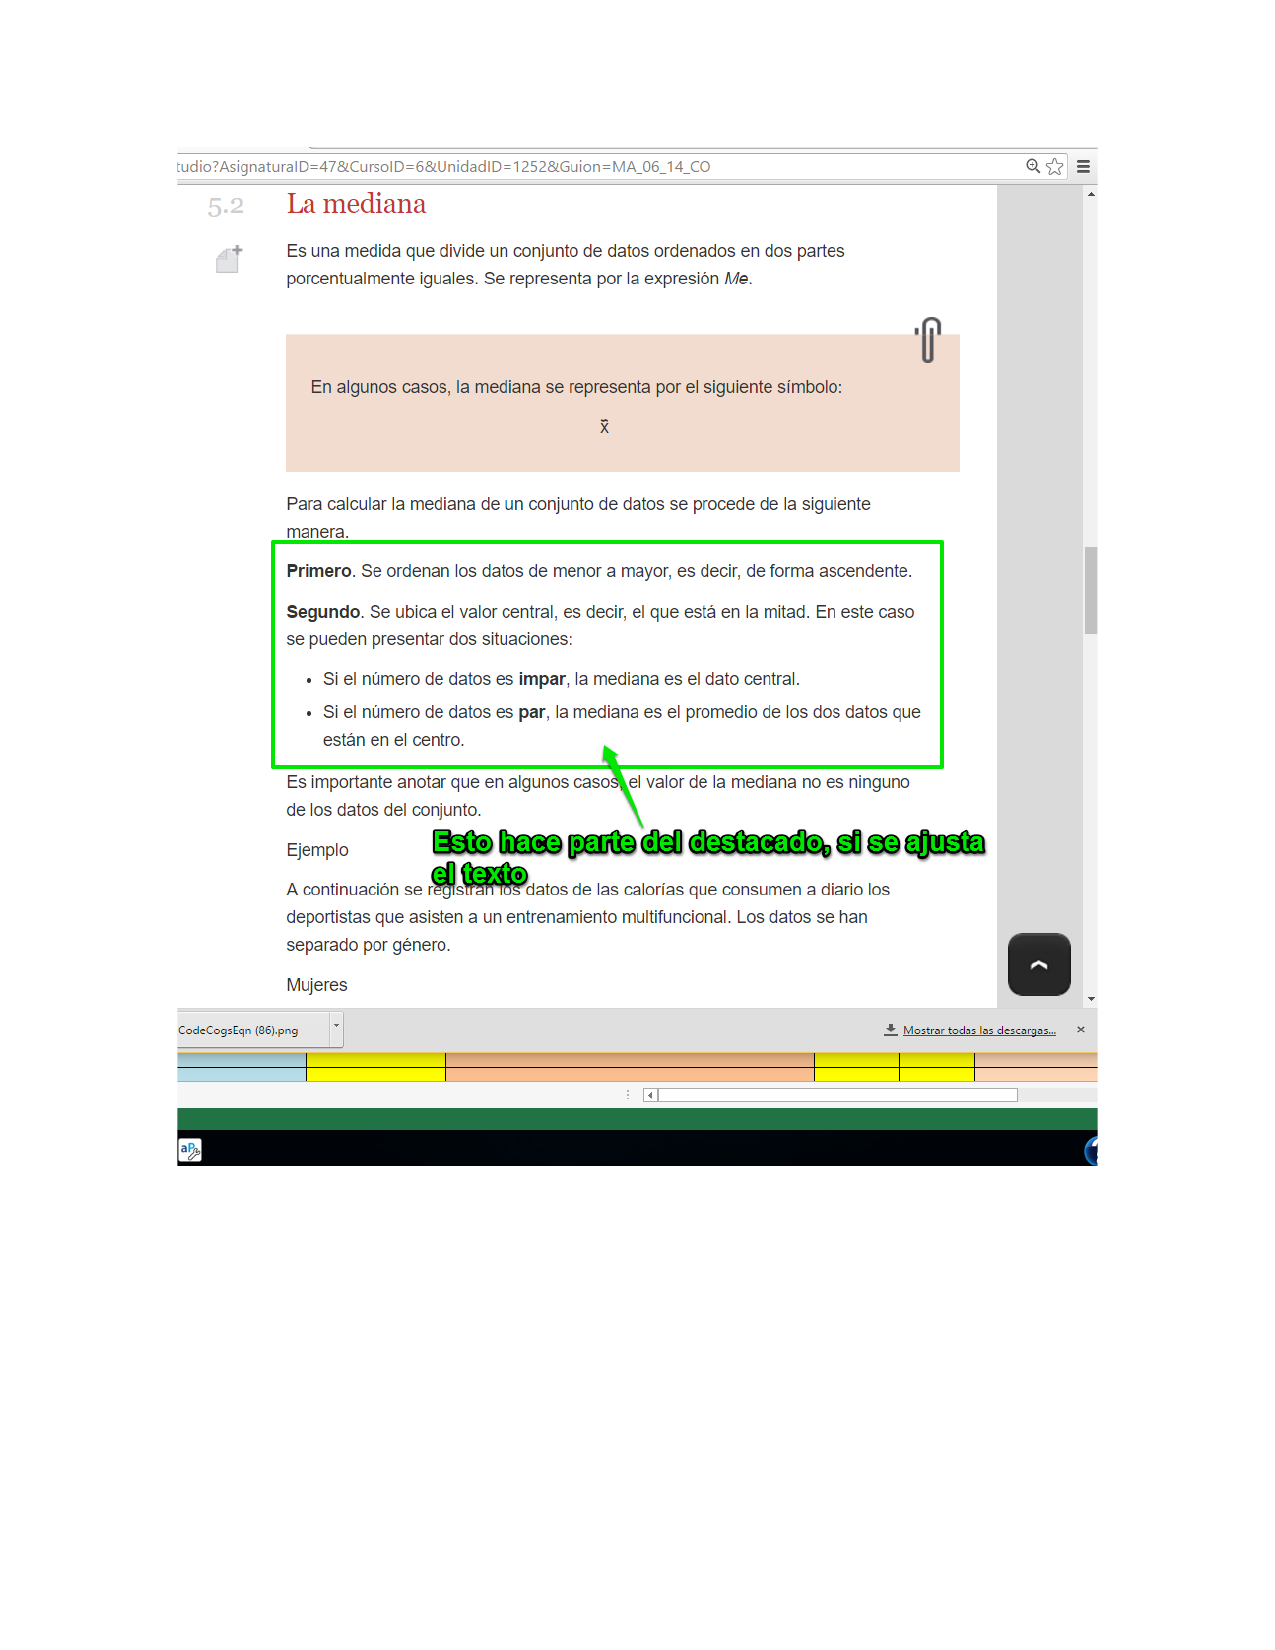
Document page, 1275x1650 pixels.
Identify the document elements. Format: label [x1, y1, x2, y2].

picture [177, 147, 1098, 1166]
